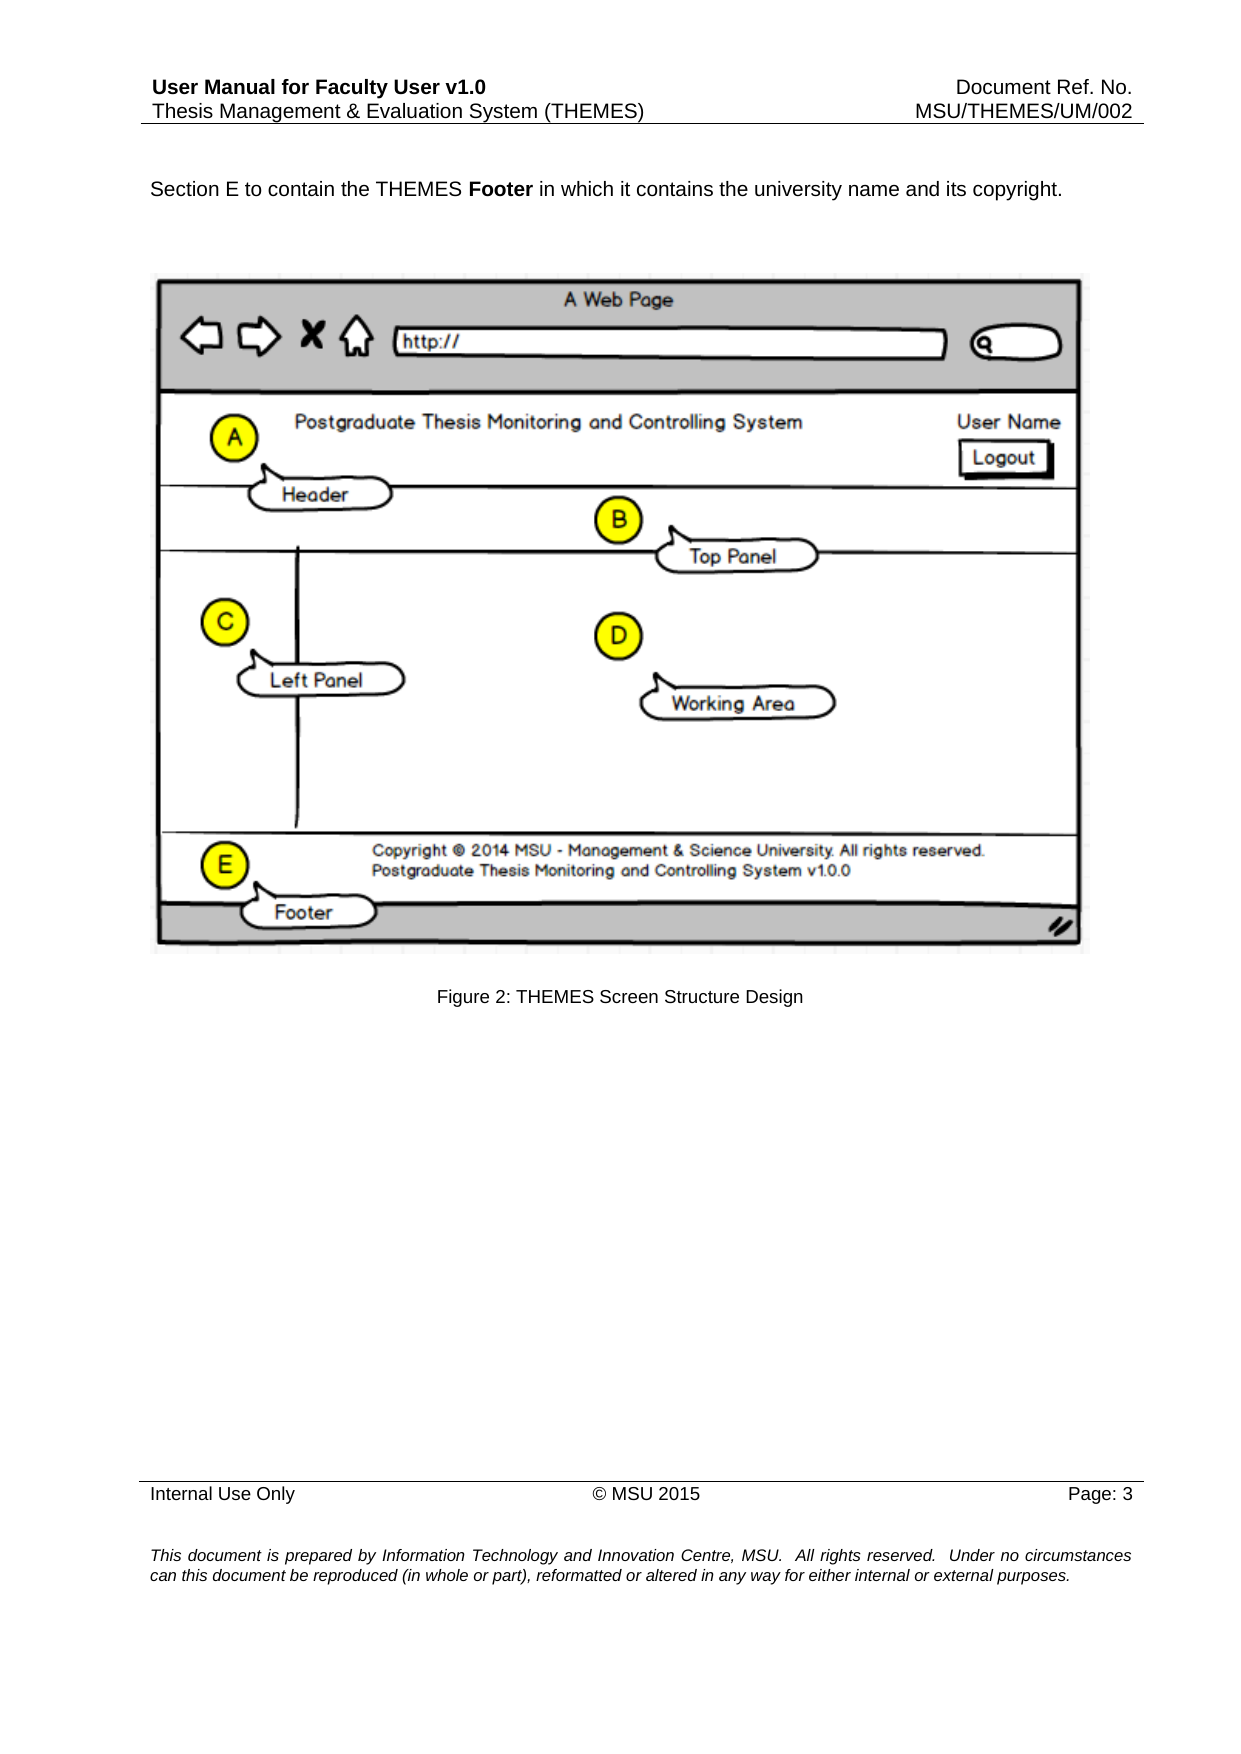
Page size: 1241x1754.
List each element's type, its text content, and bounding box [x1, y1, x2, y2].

text Section E to contain the THEMES Footer in which it contains the university name and its copyright. [150, 177, 1090, 201]
text Figure 2: THEMES Screen Structure Design [150, 986, 1090, 1007]
picture [150, 273, 1090, 954]
